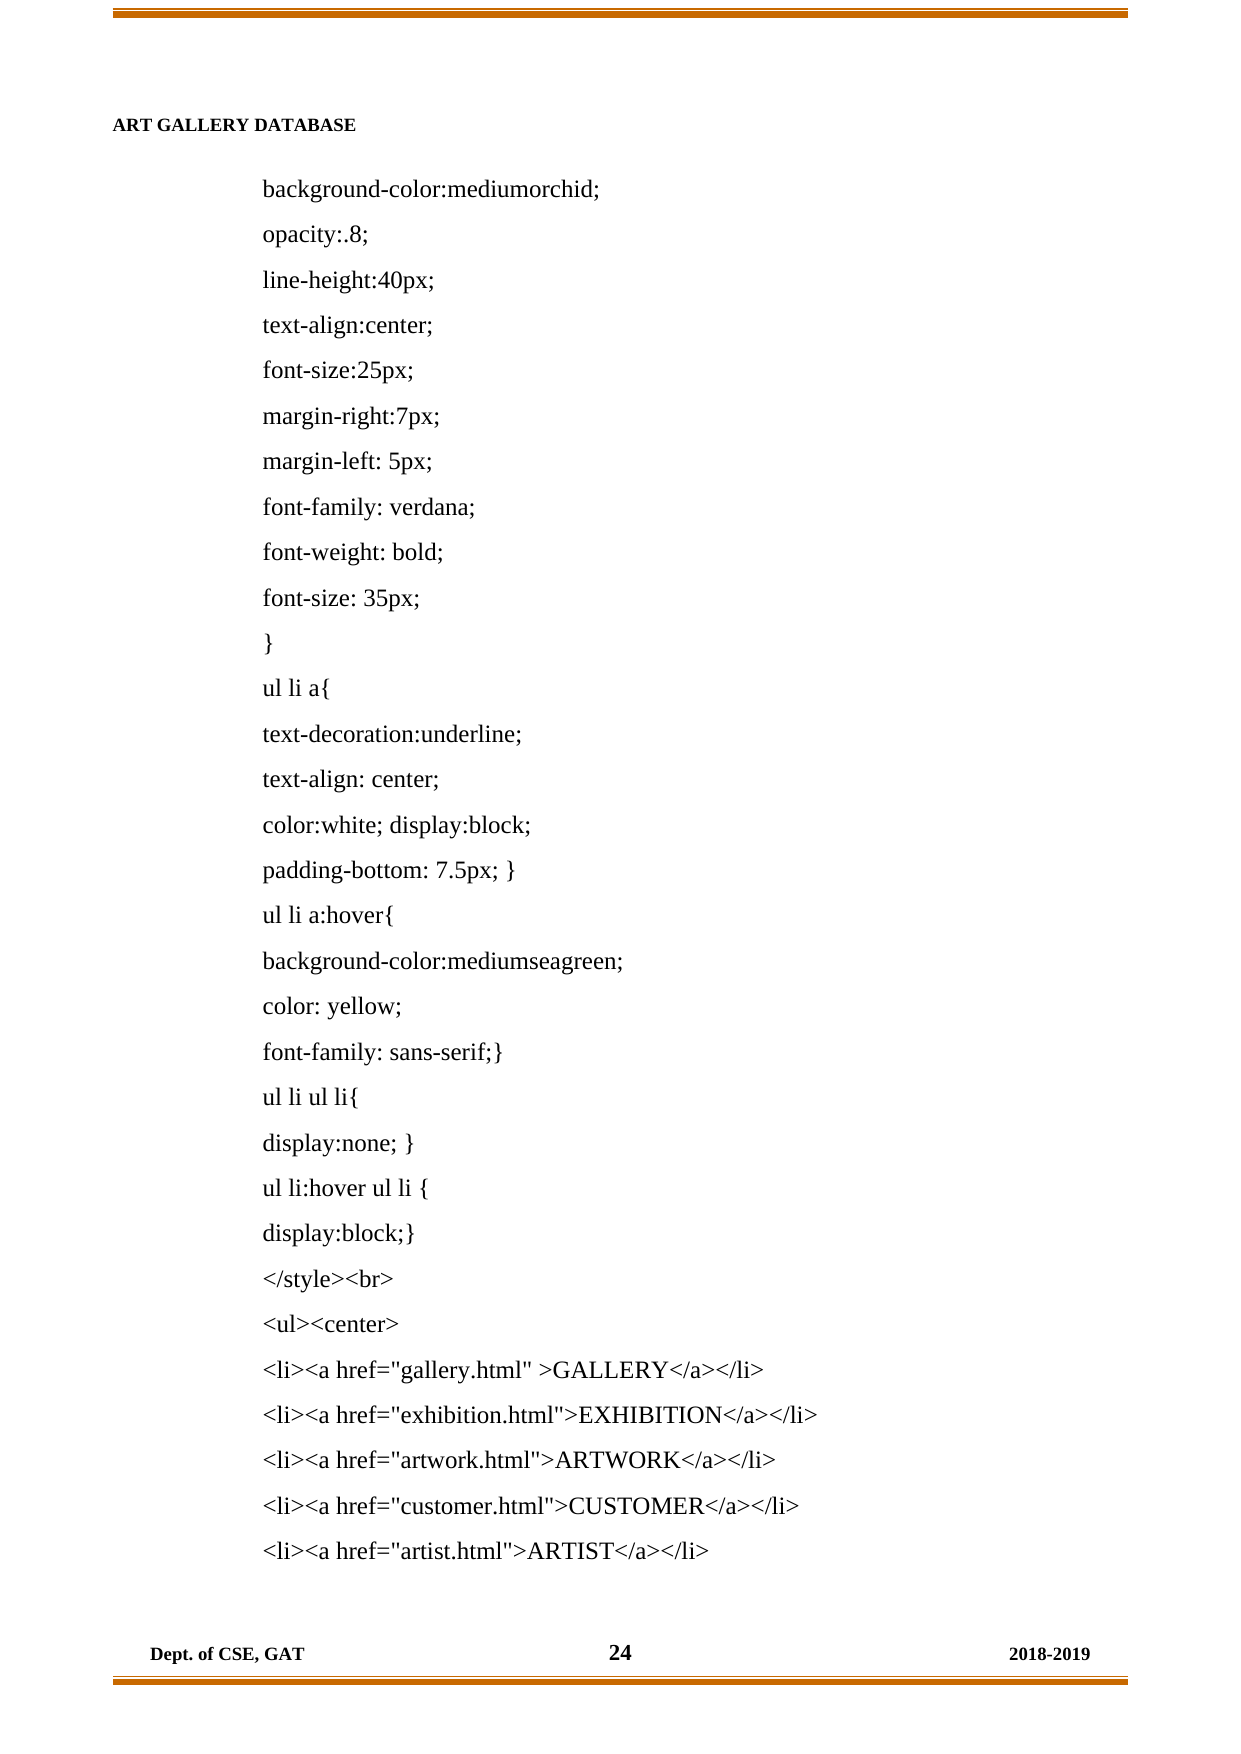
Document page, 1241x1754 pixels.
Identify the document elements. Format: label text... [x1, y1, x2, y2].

text padding-bottom: 7.5px; } [262, 855, 1074, 884]
text ul li:hover ul li { [262, 1173, 1074, 1202]
text text-align: center; [262, 764, 1074, 793]
text font-weight: bold; [262, 537, 1074, 566]
text <li><a href="artist.html">ARTIST</a></li> [262, 1536, 1074, 1565]
text opacity:.8; [262, 219, 1074, 248]
text color: yellow; [262, 991, 1074, 1020]
text <li><a href="artwork.html">ARTWORK</a></li> [262, 1446, 1074, 1474]
text </style><br> [262, 1264, 1074, 1293]
text ul li a:hover{ [262, 901, 1074, 929]
text background-color:mediumseagreen; [262, 946, 1074, 975]
text display:none; } [262, 1128, 1074, 1156]
text font-family: verdana; [262, 492, 1074, 521]
text } [262, 628, 1074, 657]
text <li><a href="exhibition.html">EXHIBITION</a></li> [262, 1400, 1074, 1429]
text ul li ul li{ [262, 1082, 1074, 1111]
text <li><a href="gallery.html" >GALLERY</a></li> [262, 1355, 1074, 1383]
text font-size: 35px; [262, 583, 1074, 611]
text font-size:25px; [262, 356, 1074, 384]
text margin-right:7px; [262, 401, 1074, 430]
text ul li a{ [262, 673, 1074, 702]
text background-color:mediumorchid; [262, 174, 1074, 203]
text font-family: sans-serif;} [262, 1037, 1074, 1066]
text <ul><center> [262, 1309, 1074, 1338]
text <li><a href="customer.html">CUSTOMER</a></li> [262, 1491, 1074, 1520]
text line-height:40px; [262, 265, 1074, 293]
text text-decoration:underline; [262, 719, 1074, 748]
text display:block;} [262, 1218, 1074, 1247]
text text-align:center; [262, 310, 1074, 339]
text color:white; display:block; [262, 810, 1074, 838]
text margin-left: 5px; [262, 446, 1074, 475]
